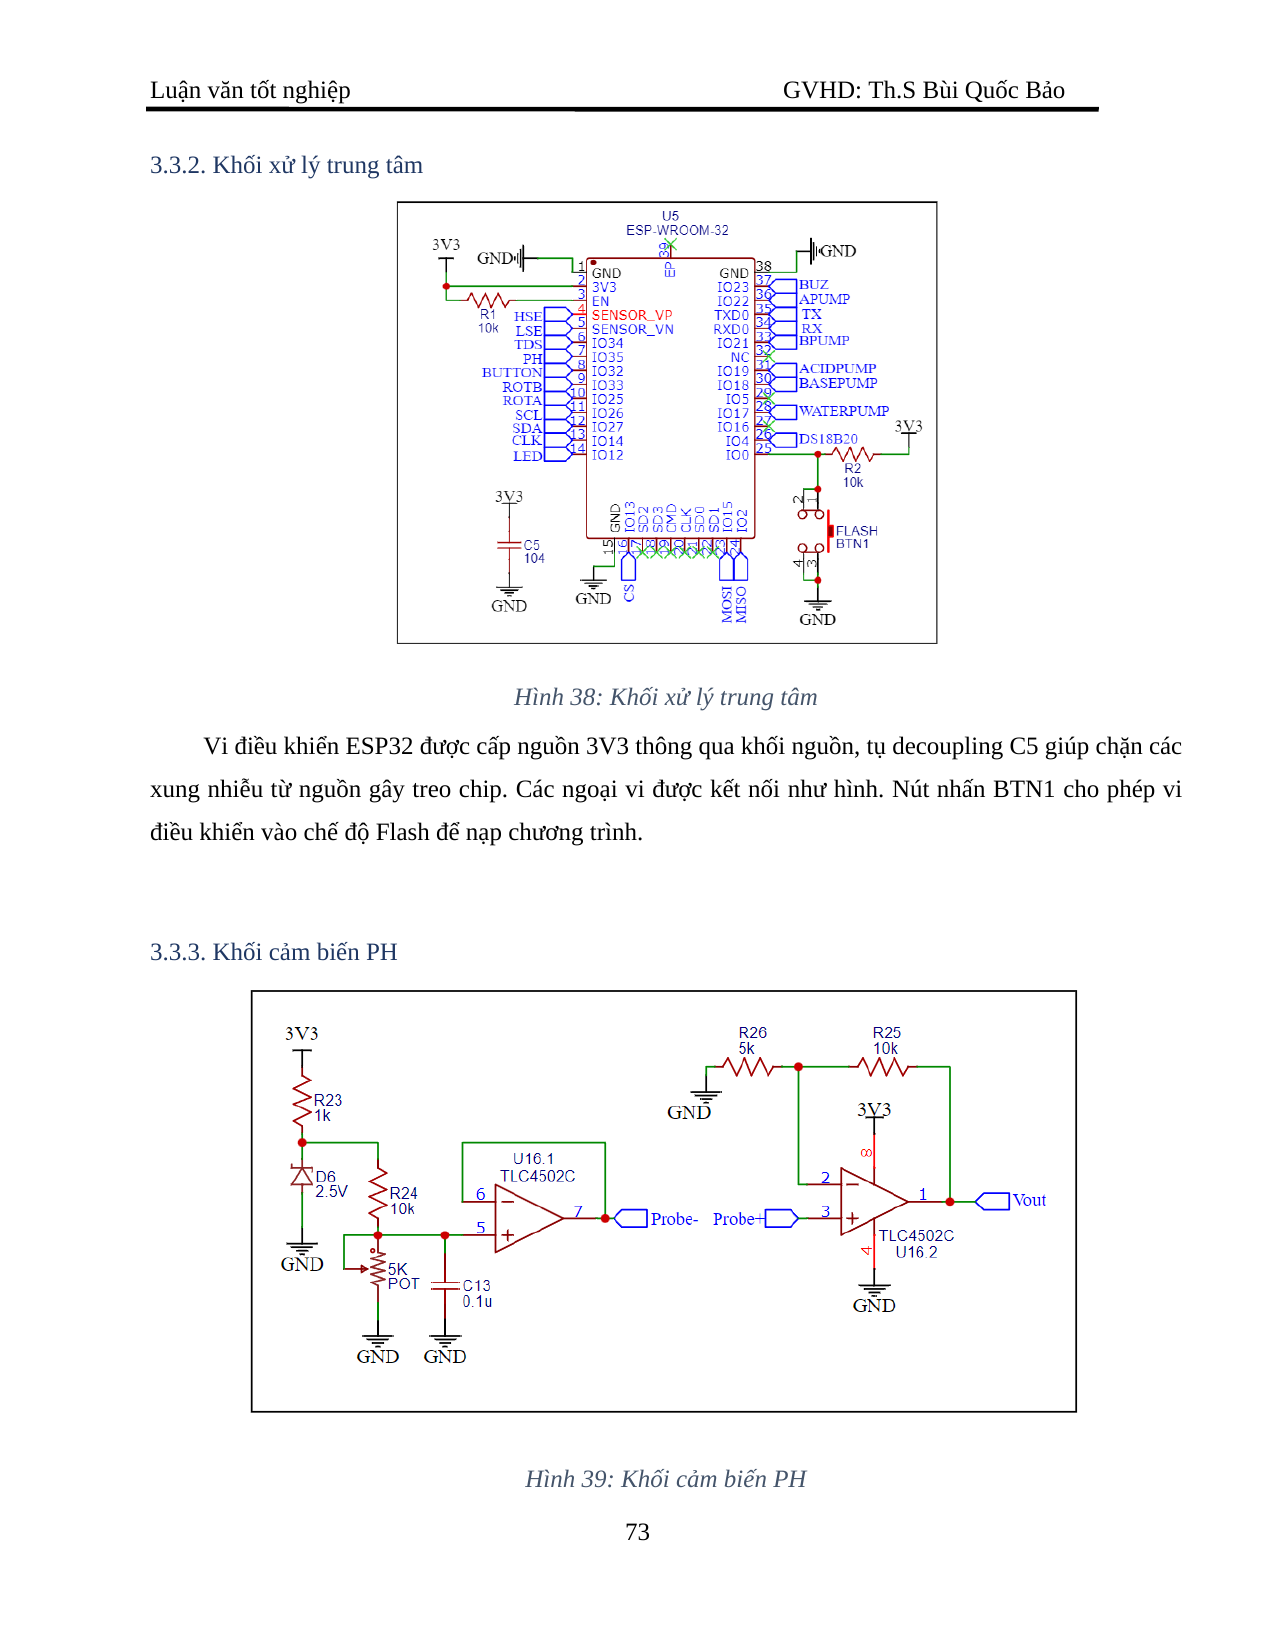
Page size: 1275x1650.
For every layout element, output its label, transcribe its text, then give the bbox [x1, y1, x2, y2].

picture [389, 193, 944, 651]
text Vi điều khiển ESP32 được cấp nguồn 3V3 thông qua khối nguồn, tụ decoupling C5 giúp chặn các xung nhiễu từ nguồn gây treo chip. Các ngoại vi được kết nối như hình. Nút nhấn BTN1 cho phép vi điều khiển vào chế độ Flash để nạp chương trình. [150, 731, 1184, 846]
subtitle 3.3.3. Khối cảm biến PH [150, 937, 1184, 966]
subtitle 3.3.2. Khối xử lý trung tâm [150, 150, 1184, 179]
picture [237, 980, 1096, 1434]
